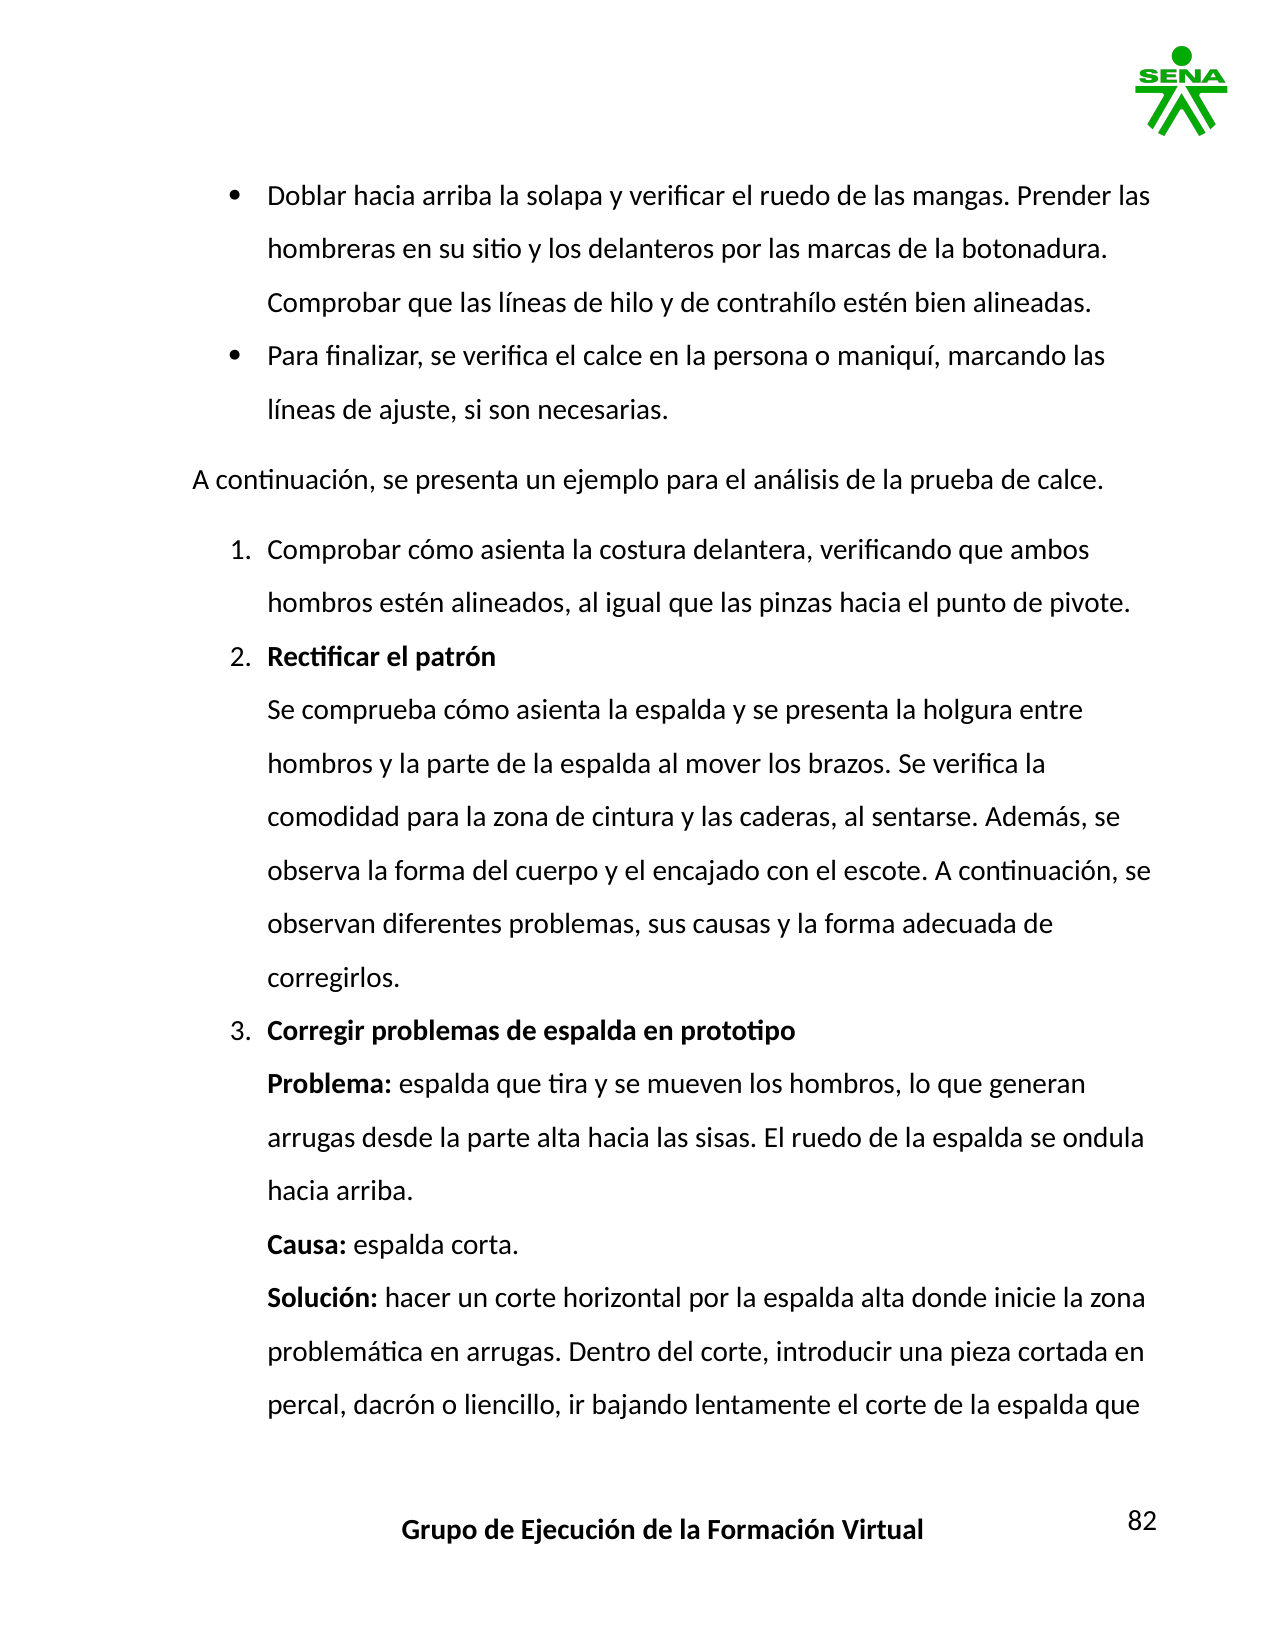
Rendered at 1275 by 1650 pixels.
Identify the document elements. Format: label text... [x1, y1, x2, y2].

list Causa: espalda corta. [267, 1226, 1157, 1261]
list Rectificar el patrón [229, 638, 1157, 674]
text A continuación, se presenta un ejemplo para el análisis de la prueba de calce. [118, 461, 1157, 497]
list Se comprueba cómo asienta la espalda y se presenta la holgura entre hombros y la parte de la espalda al mover los brazos. Se verifica la comodidad para la zona de cintura y las caderas, al sentarse. Además, se observa la forma del cuerpo y el encajado con el escote. A continuación, se observan diferentes problemas, sus causas y la forma adecuada de corregirlos. [267, 691, 1157, 994]
list Problema: espalda que tira y se mueven los hombros, lo que generan arrugas desde la parte alta hacia las sisas. El ruedo de la espalda se ondula hacia arriba. [267, 1066, 1157, 1208]
list Corregir problemas de espalda en prototipo [229, 1012, 1157, 1048]
picture [1135, 46, 1228, 136]
list Doblar hacia arriba la solapa y verificar el ruedo de las mangas. Prender las hombreras en su sitio y los delanteros por las marcas de la botonadura. [229, 177, 1157, 266]
list Comprobar cómo asienta la costura delantera, verificando que ambos hombros estén alineados, al igual que las pinzas hacia el punto de pivote. [229, 531, 1157, 620]
list Para finalizar, se verifica el calce en la persona o maniquí, marcando las líneas de ajuste, si son necesarias. [229, 337, 1157, 427]
list Comprobar que las líneas de hilo y de contrahílo estén bien alineadas. [267, 284, 1157, 320]
